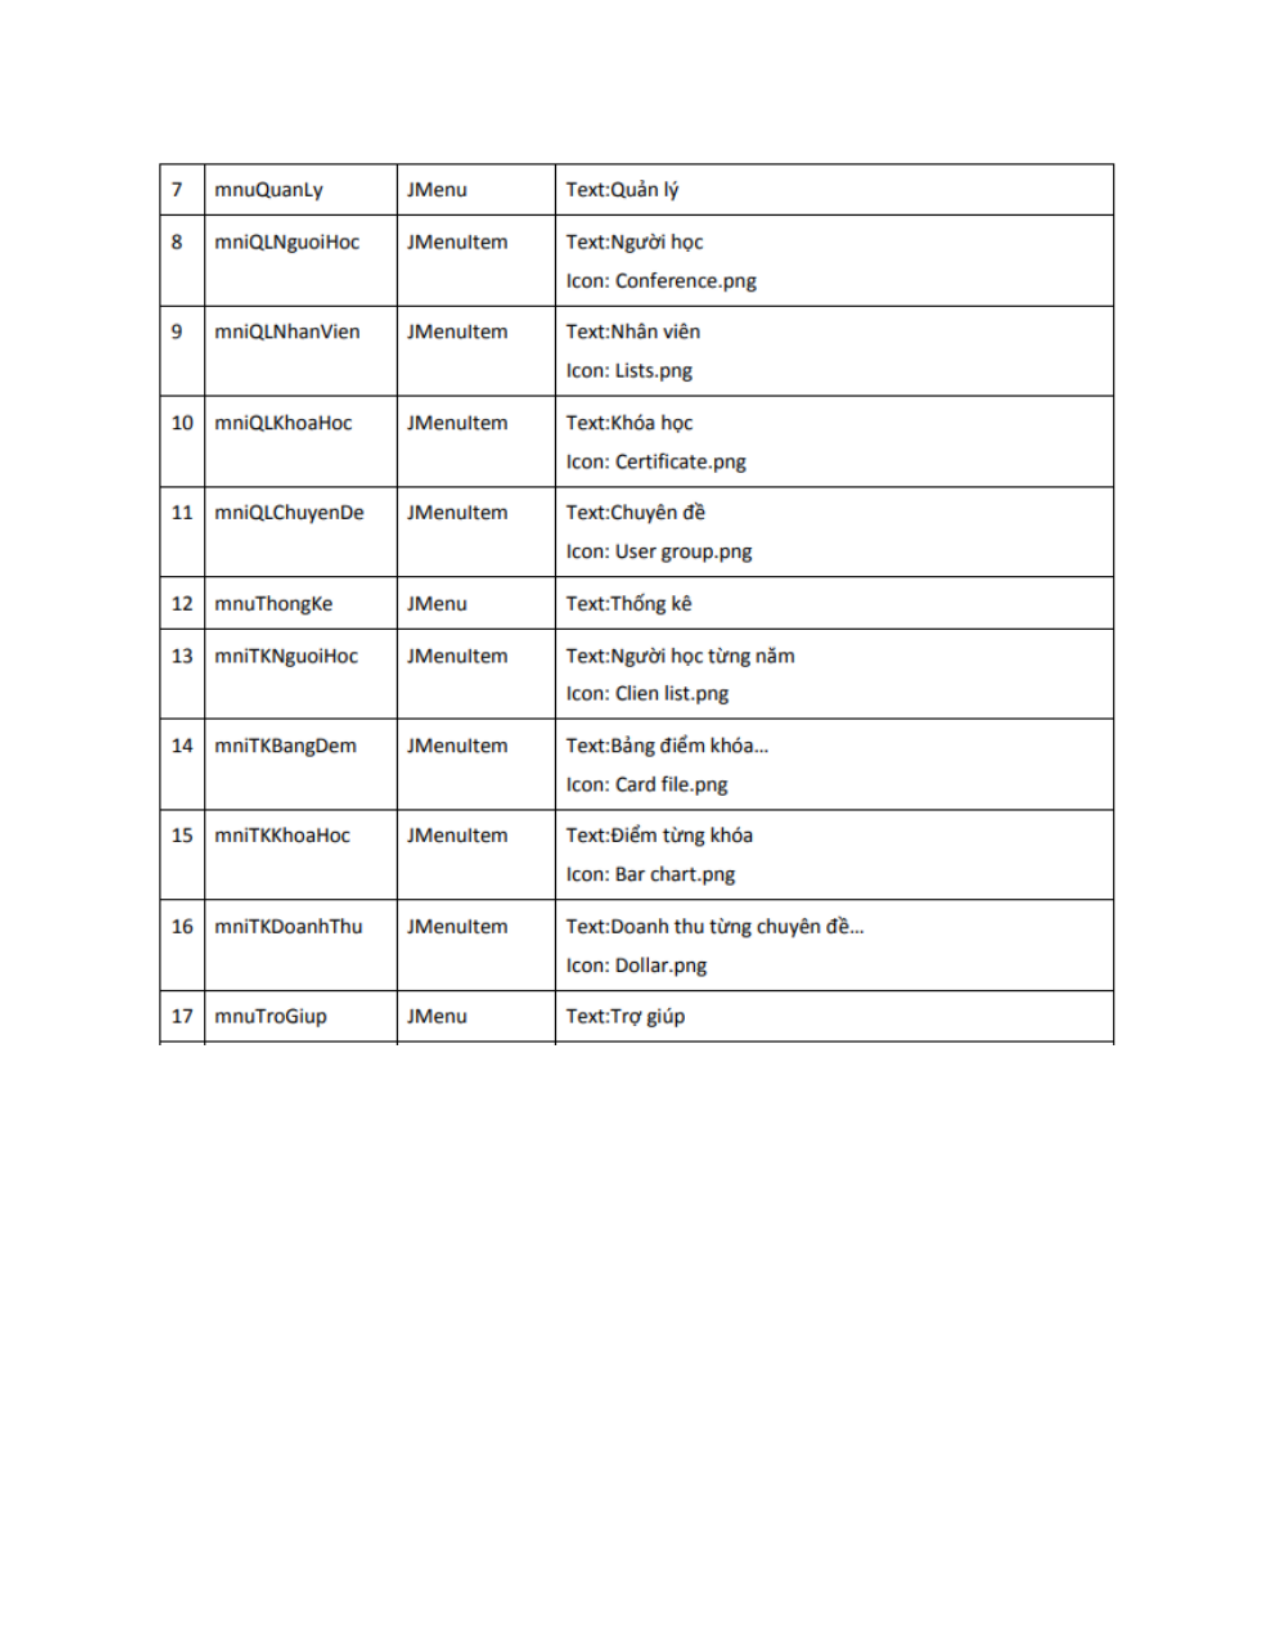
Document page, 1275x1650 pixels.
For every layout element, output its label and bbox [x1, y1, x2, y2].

picture [150, 150, 1125, 1066]
